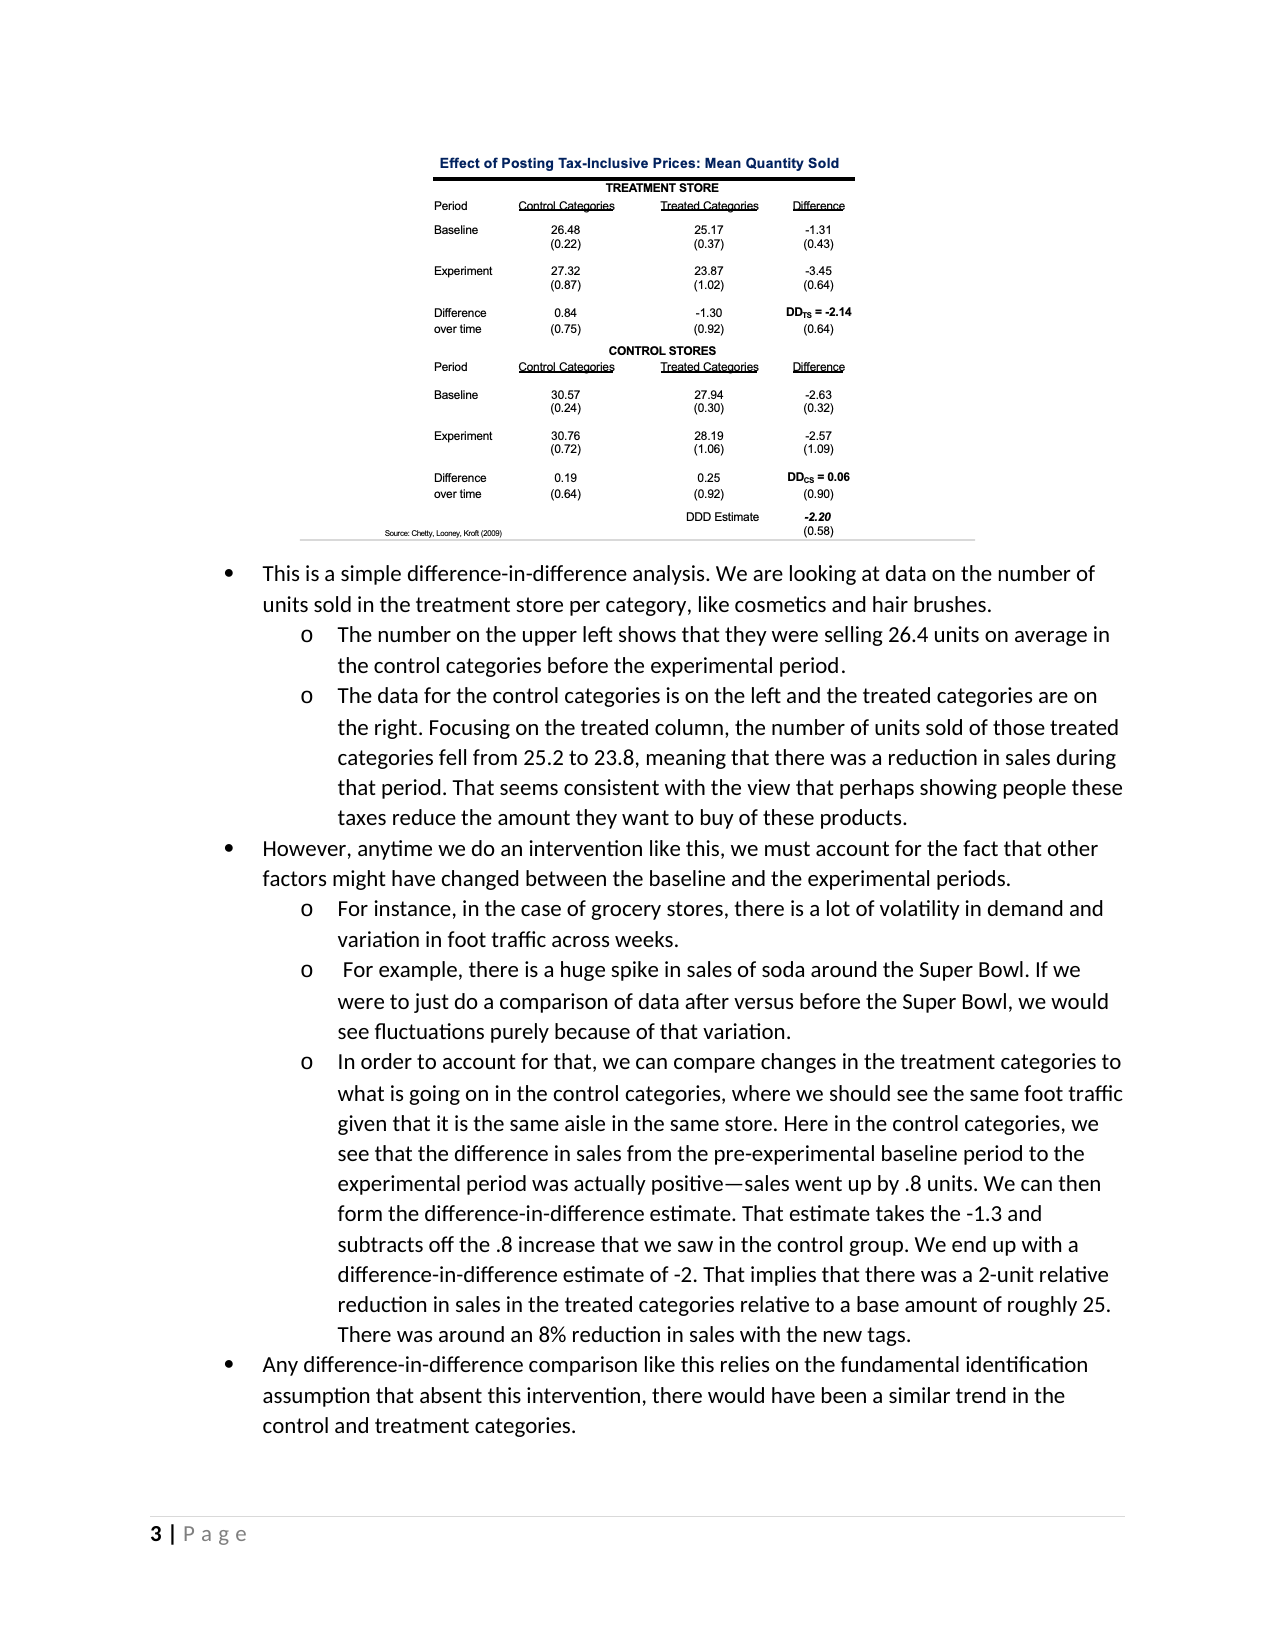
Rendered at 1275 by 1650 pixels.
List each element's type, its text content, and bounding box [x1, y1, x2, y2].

list For instance, in the case of grocery stores, there is a lot of volatility in demand and variation in foot traffic across weeks. [300, 894, 1125, 953]
list However, anytime we do an intervention like this, we must account for the fact that other factors might have changed between the baseline and the experimental periods. [225, 834, 1125, 892]
list For example, there is a huge spike in sales of soda around the Super Bowl. If we were to just do a comparison of data after versus before the Super Bowl, we would see fluctuations purely because of that variation. [300, 956, 1125, 1045]
list The number on the upper left shows that they were selling 26.4 units on average in the control categories before the experimental period. [300, 620, 1125, 679]
list In order to account for that, we can compare changes in the treatment categories to what is going on in the control categories, where we should see the same foot traffic given that it is the same aisle in the same store. Here in the control categories, we see that the difference in sales from the pre-experimental baseline period to the experimental period was actually positive—sales went up by .8 units. We can then form the difference-in-difference estimate. That estimate takes the -1.3 and subtracts off the .8 increase that we saw in the control group. We end up with a difference-in-difference estimate of -2. That implies that there was a 2-unit relative reduction in sales in the treated categories relative to a base amount of roughly 25. There was around an 8% reduction in sales with the new tags. [300, 1047, 1125, 1348]
picture [299, 150, 976, 541]
list This is a simple difference-in-difference analysis. We are looking at data on the number of units sold in the treatment store per category, like cosmetics and hair brushes. [225, 559, 1125, 618]
list The data for the control categories is on the left and the treated categories are on the right. Focusing on the treated column, the number of units sold of those treated categories fell from 25.2 to 23.8, meaning that there was a reduction in sales during that period. That seems consistent with the view that perhaps showing people these taxes reduce the amount they want to buy of these products. [300, 681, 1125, 831]
list Any difference-in-difference comparison like this relies on the fundamental identification assumption that absent this intervention, there would have been a similar trend in the control and treatment categories. [225, 1351, 1125, 1439]
